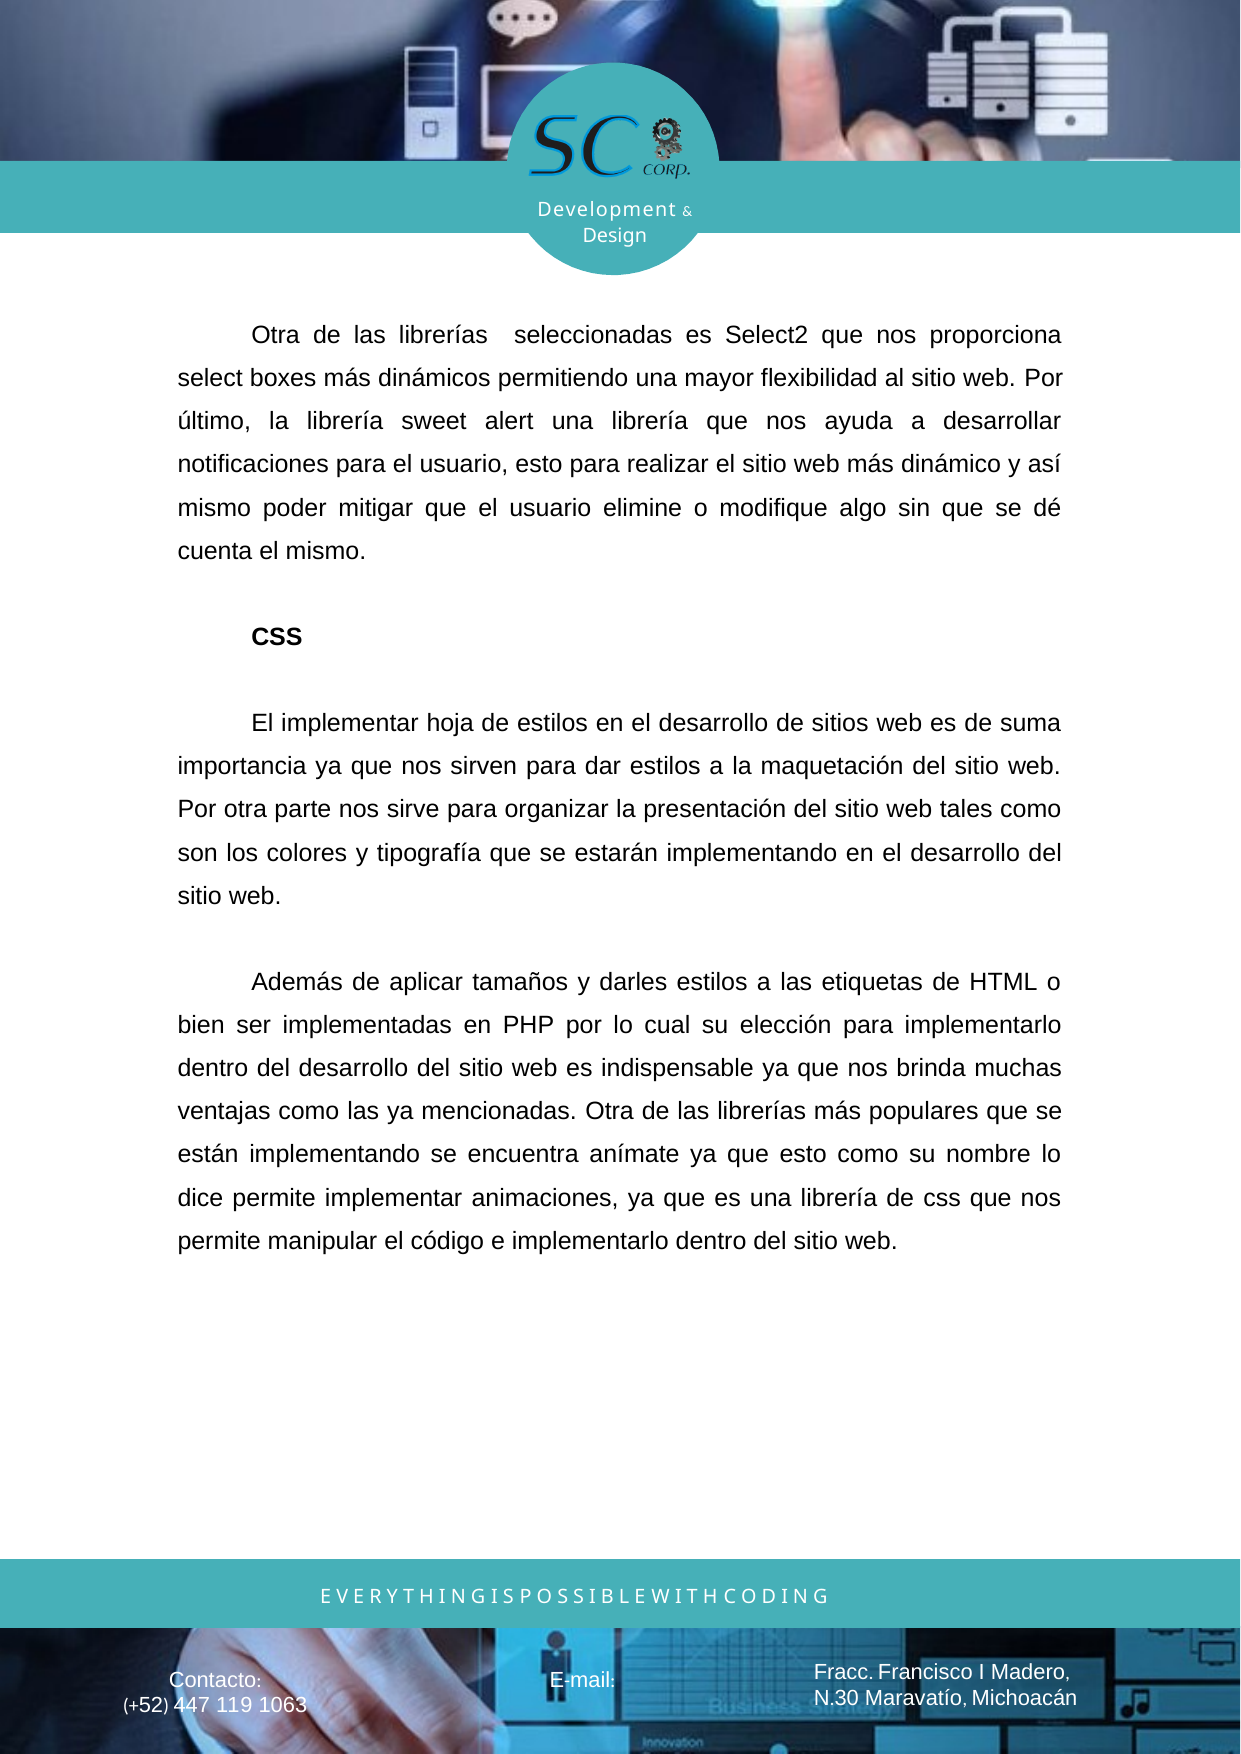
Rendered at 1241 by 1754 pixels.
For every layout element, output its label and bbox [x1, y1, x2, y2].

picture [0, 1628, 1241, 1754]
picture [528, 115, 562, 171]
picture [537, 120, 571, 169]
picture [0, 0, 1241, 160]
picture [528, 115, 690, 180]
picture [584, 120, 606, 172]
